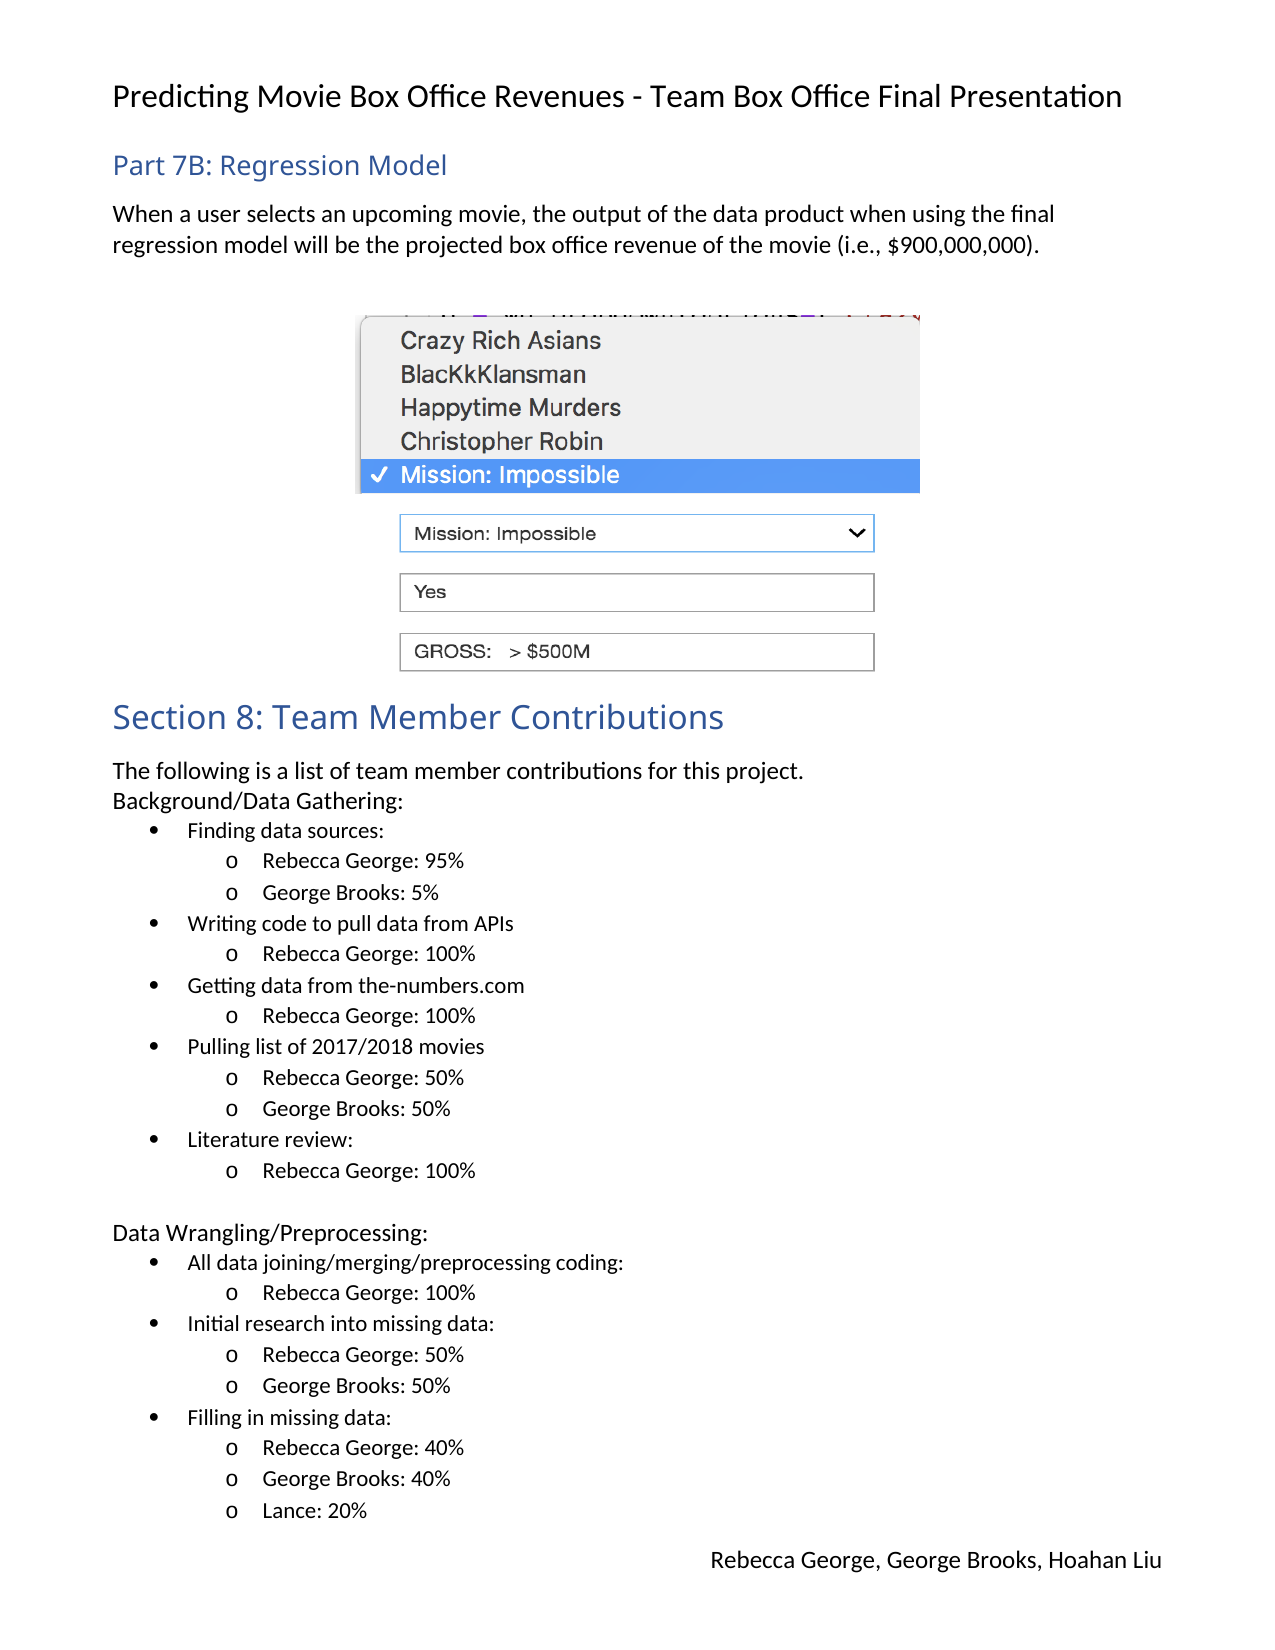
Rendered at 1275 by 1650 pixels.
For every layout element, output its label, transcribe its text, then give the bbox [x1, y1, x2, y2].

text The following is a list of team member contributions for this project. [112, 755, 1162, 785]
list Rebecca George: 100% [225, 1001, 1162, 1030]
list All data joining/merging/preprocessing coding: [150, 1248, 1162, 1276]
list Literature review: [150, 1126, 1162, 1153]
list Writing code to pull data from APIs [150, 909, 1162, 937]
list Rebecca George: 100% [225, 1156, 1162, 1185]
list Rebecca George: 50% [225, 1063, 1162, 1092]
list Rebecca George: 100% [225, 1278, 1162, 1307]
list George Brooks: 50% [225, 1094, 1162, 1123]
list Initial research into missing data: [150, 1309, 1162, 1338]
picture [396, 506, 879, 681]
list George Brooks: 5% [225, 878, 1162, 907]
list Getting data from the-numbers.com [150, 971, 1162, 999]
subtitle Section 8: Team Member Contributions [112, 693, 1162, 739]
list Finding data sources: [150, 816, 1162, 844]
list Rebecca George: 50% [225, 1340, 1162, 1369]
list Rebecca George: 100% [225, 939, 1162, 968]
list George Brooks: 50% [225, 1371, 1162, 1400]
text Data Wrangling/Preprocessing: [112, 1217, 1162, 1248]
picture [355, 315, 920, 494]
text Background/Data Gathering: [112, 785, 1162, 816]
subtitle Part 7B: Regression Model [112, 146, 1162, 183]
list Rebecca George: 95% [225, 846, 1162, 875]
list George Brooks: 40% [225, 1464, 1162, 1493]
list Filling in missing data: [150, 1403, 1162, 1431]
text When a user selects an upcoming movie, the output of the data product when using the final regression model will be the projected box office revenue of the movie (i.e., $900,000,000). [112, 198, 1162, 259]
list Rebecca George: 40% [225, 1433, 1162, 1462]
list Lance: 20% [225, 1496, 1162, 1525]
list Pulling list of 2017/2018 movies [150, 1032, 1162, 1060]
